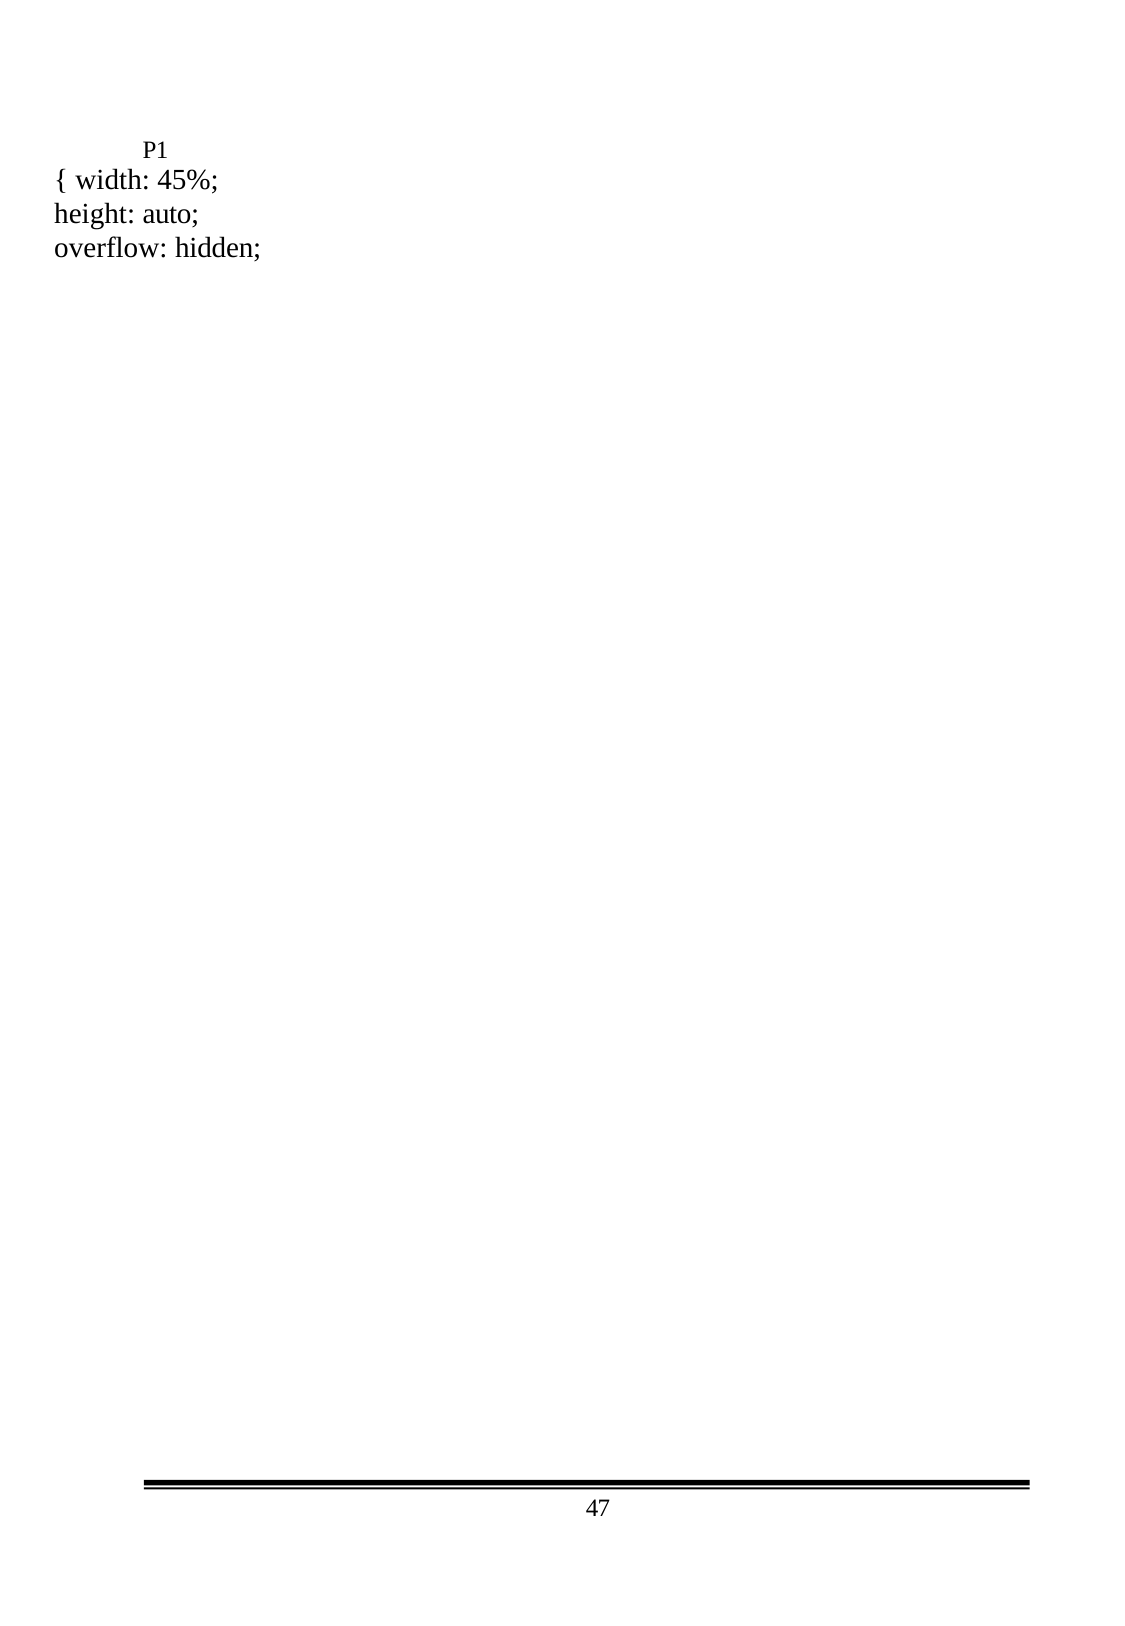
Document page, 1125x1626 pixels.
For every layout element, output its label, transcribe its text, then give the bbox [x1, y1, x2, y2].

text overflow: hidden; [54, 230, 1098, 263]
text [39, 162, 224, 229]
